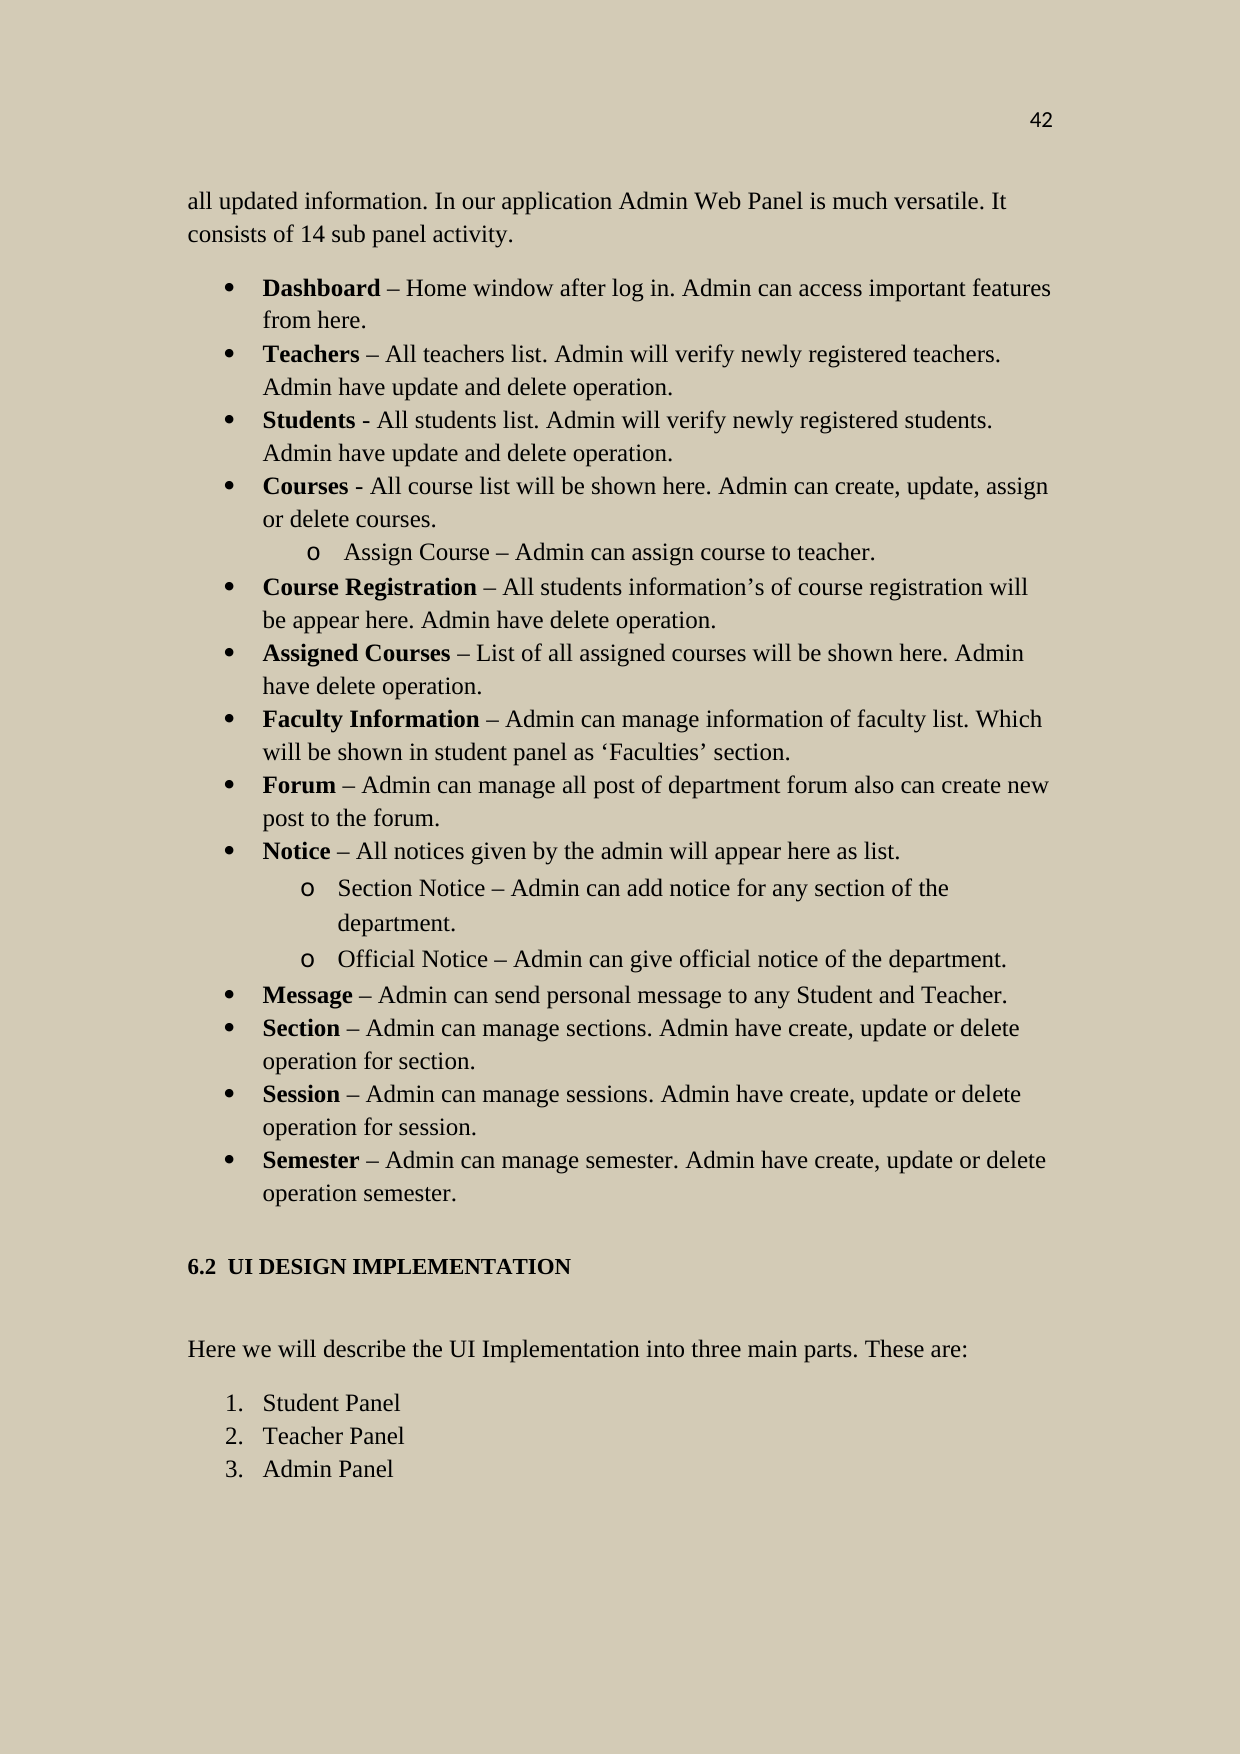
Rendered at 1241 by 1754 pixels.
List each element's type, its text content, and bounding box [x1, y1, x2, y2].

list Student Panel [225, 1388, 1053, 1416]
list Forum – Admin can manage all post of department forum also can create new post to the forum. [225, 770, 1053, 832]
list Semester – Admin can manage semester. Admin have create, update or delete operation semester. [225, 1145, 1053, 1207]
text Here we will describe the UI Implementation into three main parts. These are: [187, 1334, 1053, 1363]
list Assigned Courses – List of all assigned courses will be shown here. Admin have delete operation. [225, 638, 1053, 700]
list Assign Course – Admin can assign course to teacher. [306, 537, 1053, 568]
list Session – Admin can manage sessions. Admin have create, update or delete operation for session. [225, 1079, 1053, 1141]
list Faculty Information – Admin can manage information of faculty list. Which will be shown in student panel as ‘Faculties’ section. [225, 704, 1053, 766]
list Dashboard – Home window after log in. Admin can access important features from here. [225, 273, 1053, 334]
list Course Registration – All students information’s of course registration will be appear here. Admin have delete operation. [225, 572, 1053, 634]
list Official Notice – Admin can give official notice of the department. [300, 941, 1053, 975]
list Teacher Panel [225, 1421, 1053, 1449]
list Students - All students list. Admin will verify newly registered students. Admin have update and delete operation. [225, 405, 1053, 466]
list Courses - All course list will be shown here. Admin can create, update, assign or delete courses. [225, 471, 1053, 532]
list Notice – All notices given by the admin will appear here as list. [225, 836, 1053, 865]
list Section – Admin can manage sections. Admin have create, update or delete operation for section. [225, 1013, 1053, 1075]
list Teachers – All teachers list. Admin will verify newly registered teachers. Admin have update and delete operation. [225, 339, 1053, 400]
list Admin Panel [225, 1454, 1053, 1482]
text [187, 186, 1053, 247]
list Message – Admin can send personal message to any Student and Teacher. [225, 980, 1053, 1009]
list Section Notice – Admin can add notice for any section of the department. [300, 869, 1053, 936]
text 6.2 UI Design Implementation [187, 1253, 1053, 1279]
